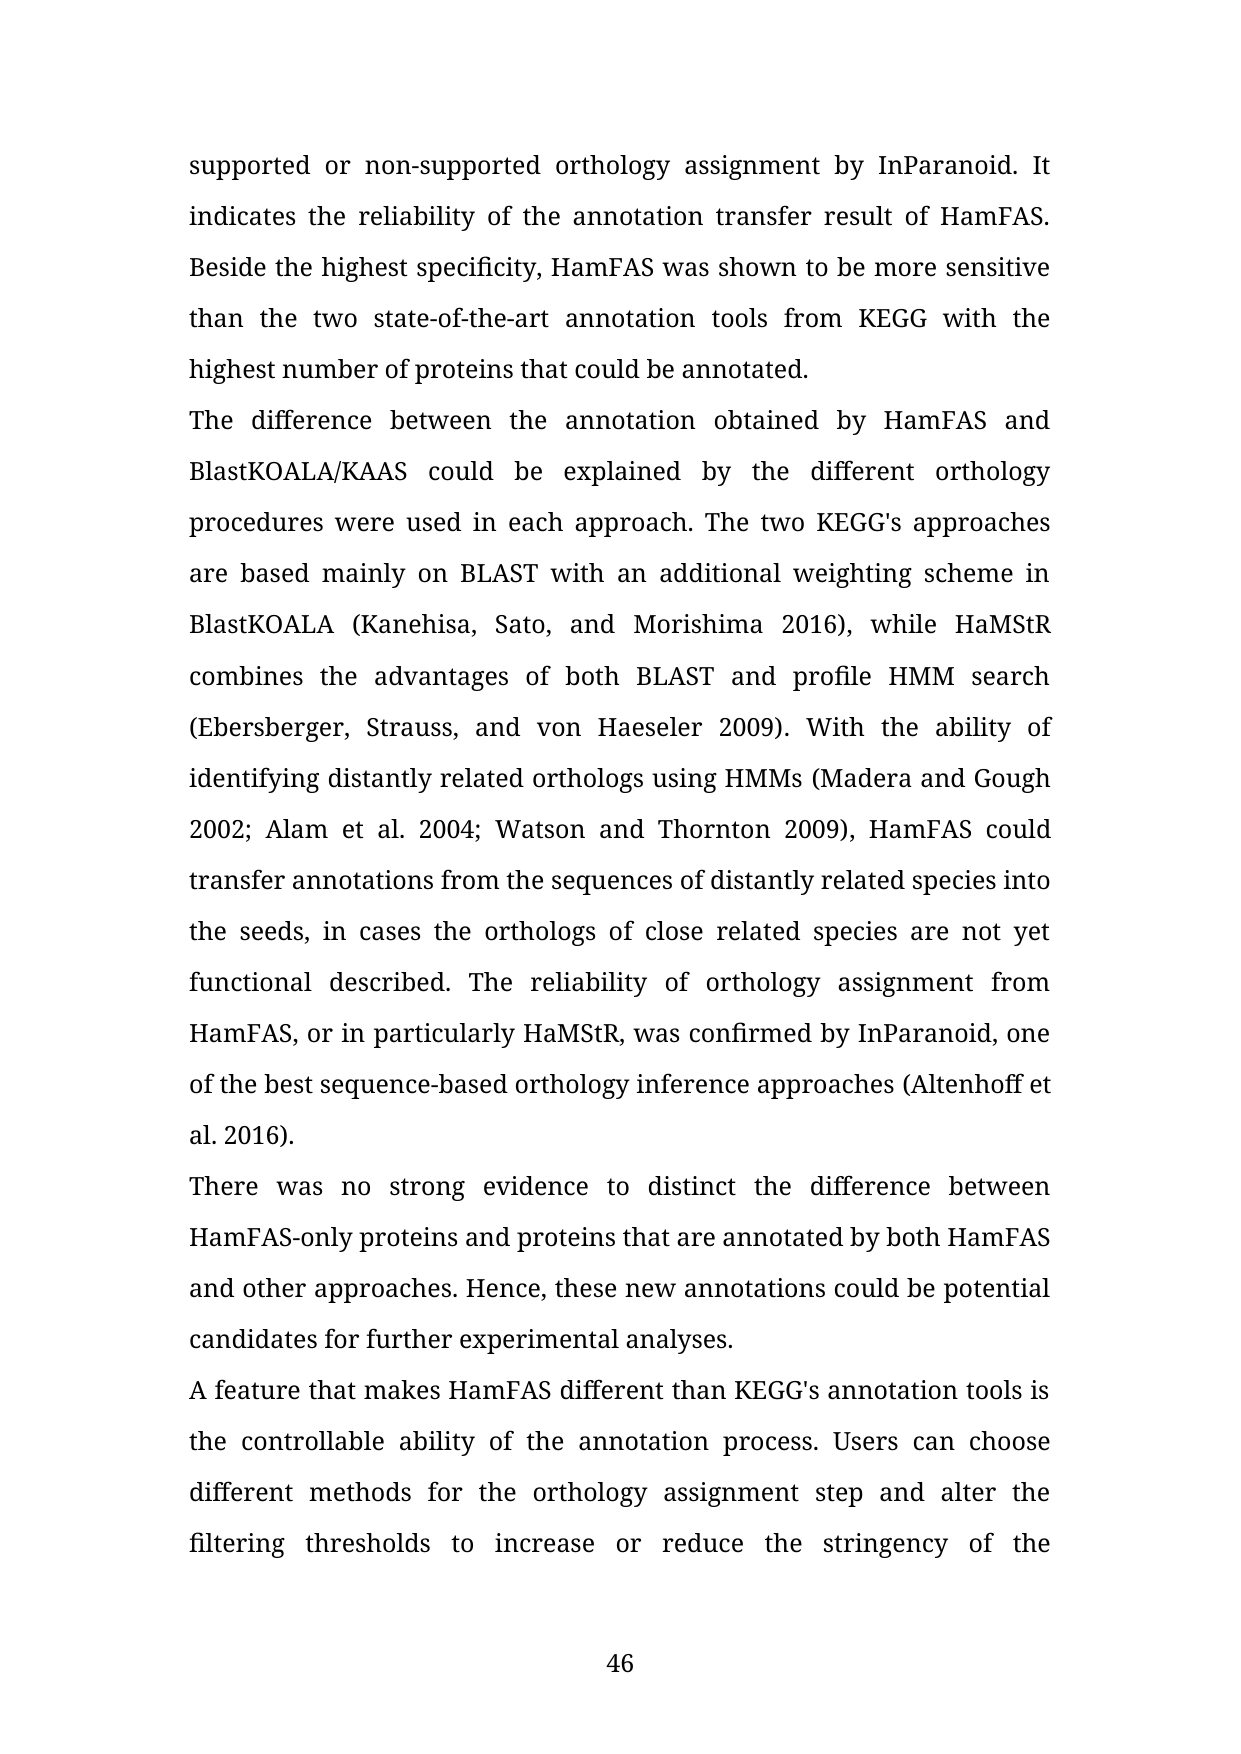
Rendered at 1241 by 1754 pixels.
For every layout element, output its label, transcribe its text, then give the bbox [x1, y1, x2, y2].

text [189, 1373, 1051, 1560]
text There was no strong evidence to distinct the difference between HamFAS-only proteins and proteins that are annotated by both HamFAS and other approaches. Hence, these new annotations could be potential candidates for further experimental analyses. [189, 1168, 1051, 1356]
text The difference between the annotation obtained by HamFAS and BlastKOALA/KAAS could be explained by the different orthology procedures were used in each approach. The two KEGG's approaches are based mainly on BLAST with an additional weighting scheme in BlastKOALA (Kanehisa, Sato, and Morishima 2016), while HaMStR combines the advantages of both BLAST and profile HMM search (Ebersberger, Strauss, and von Haeseler 2009). With the ability of identifying distantly related orthologs using HMMs (Madera and Gough 2002; Alam et al. 2004; Watson and Thornton 2009), HamFAS could transfer annotations from the sequences of distantly related species into the seeds, in cases the orthologs of close related species are not yet functional described. The reliability of orthology assignment from HamFAS, or in particularly HaMStR, was confirmed by InParanoid, one of the best sequence-based orthology inference approaches (Altenhoff et al. 2016). [189, 403, 1051, 1152]
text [189, 148, 1051, 386]
